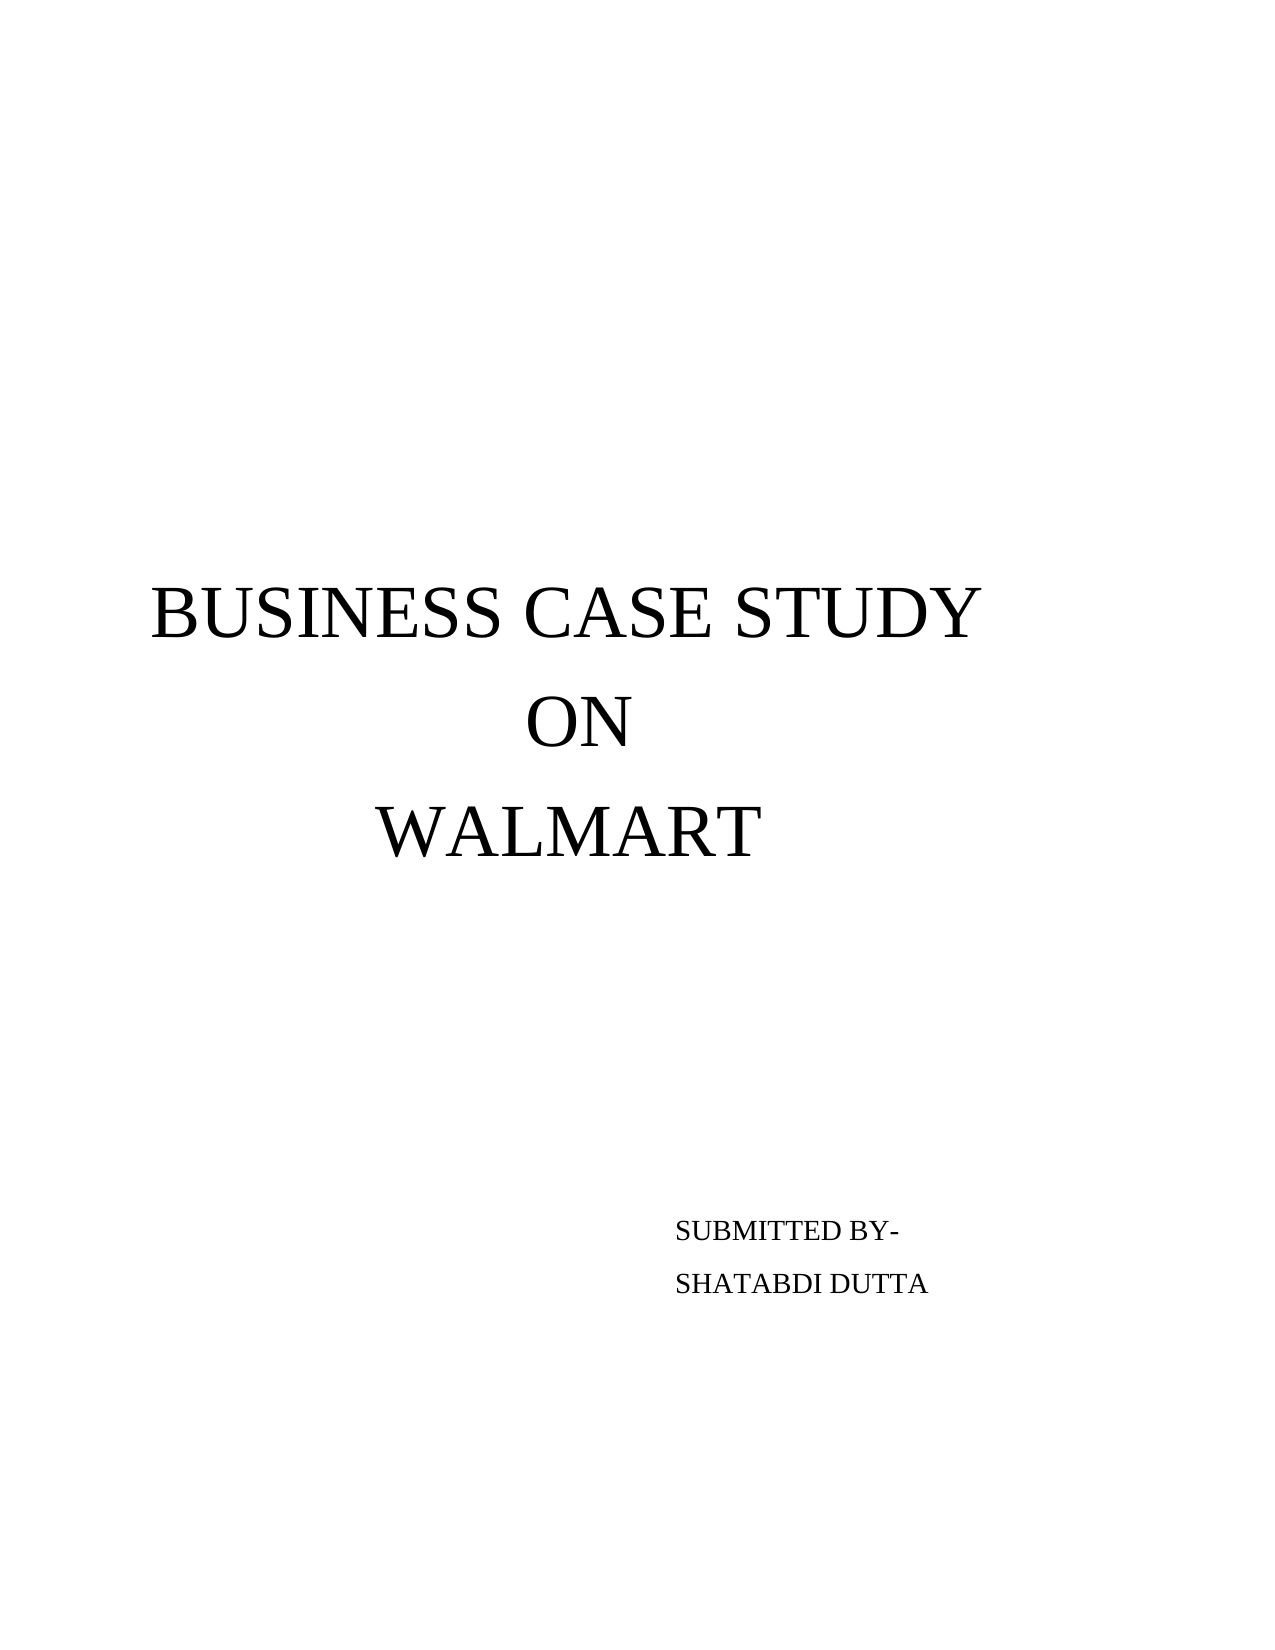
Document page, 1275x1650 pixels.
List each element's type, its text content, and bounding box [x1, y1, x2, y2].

text BUSINESS CASE STUDY [150, 567, 1125, 653]
text SHATABDI DUTTA [150, 1266, 1125, 1299]
text WALMART [300, 787, 1125, 873]
text SUBMITTED BY- [150, 1213, 1125, 1247]
text ON [150, 677, 1125, 763]
